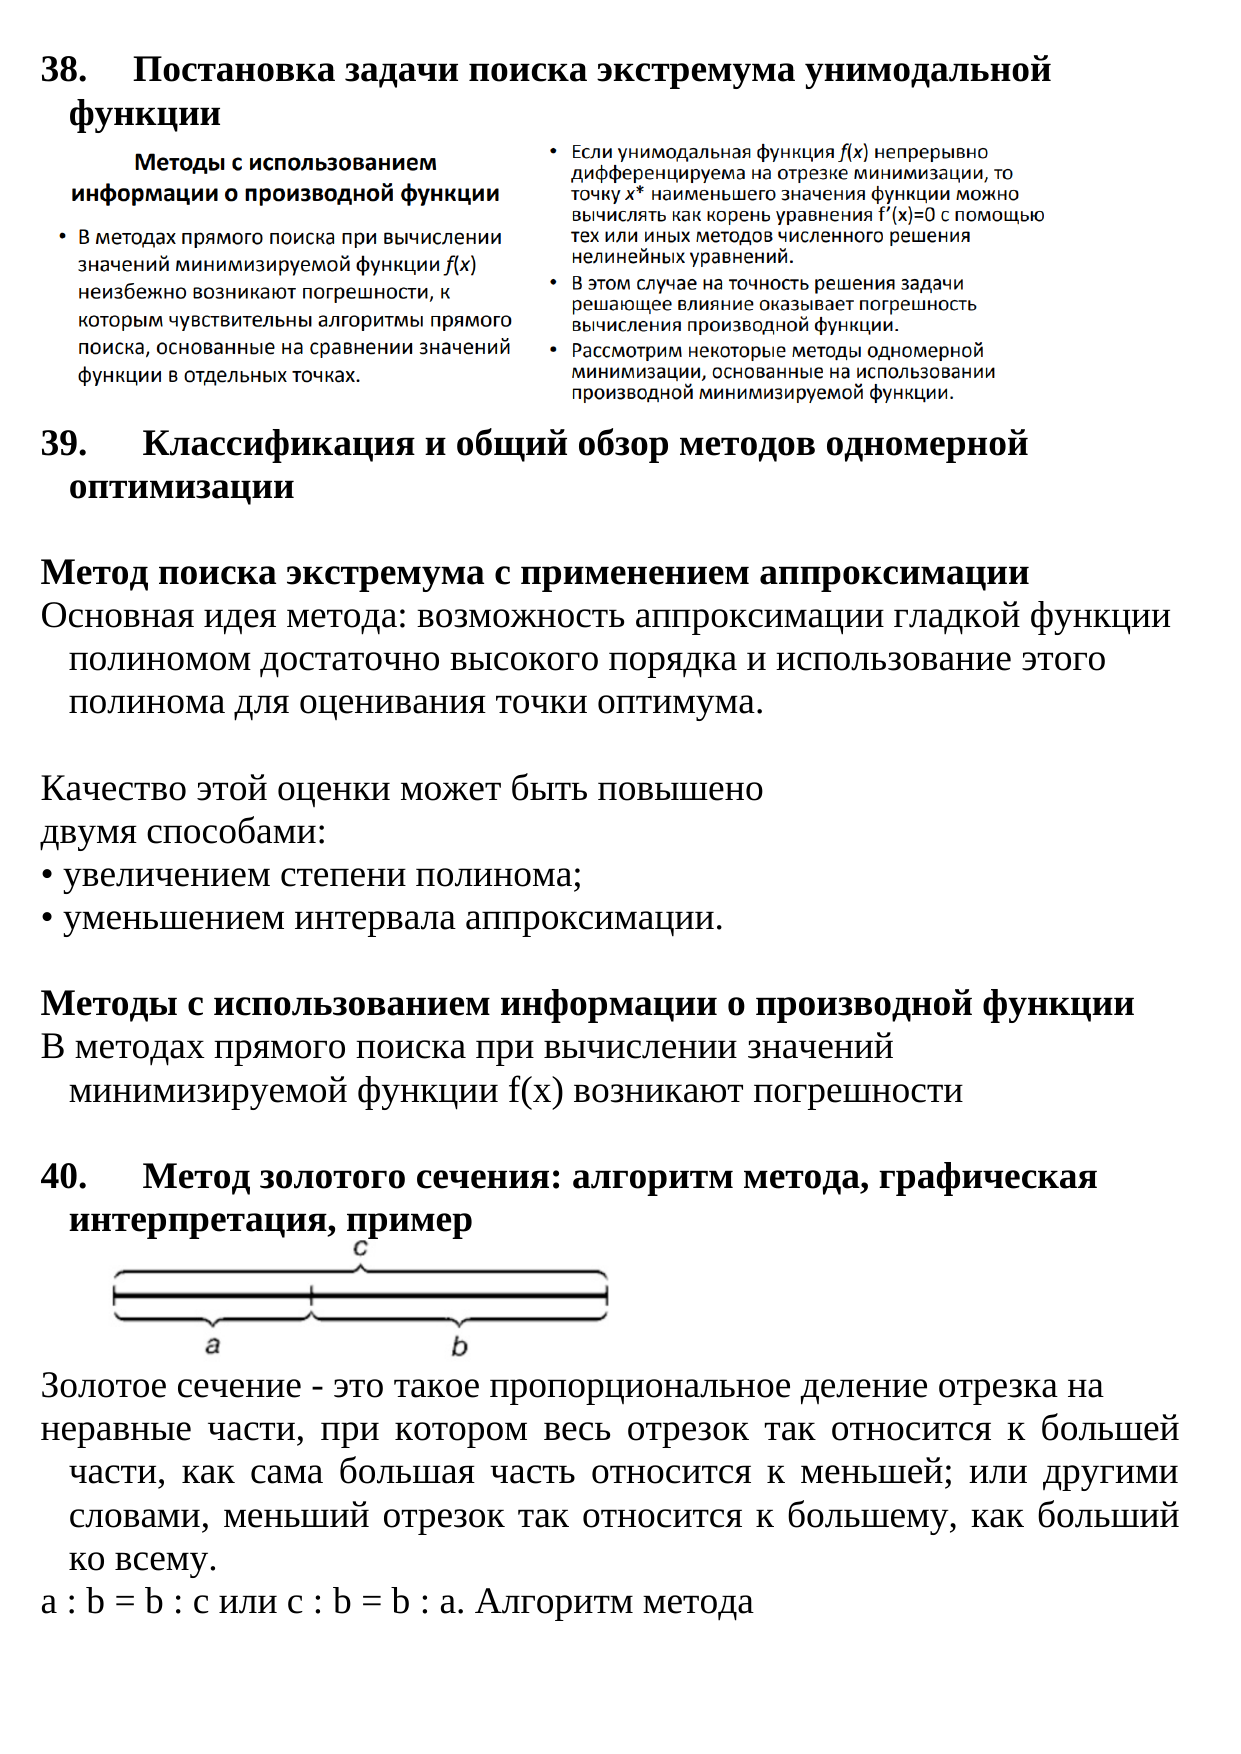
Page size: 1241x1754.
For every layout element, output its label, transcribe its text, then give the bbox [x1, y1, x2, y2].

list Метод золотого сечения: алгоритм метода, графическая интерпретация, пример [40, 1153, 1181, 1239]
text Основная идея метода: возможность аппроксимации гладкой функции полиномом достаточно высокого порядка и использование этого полинома для оценивания точки оптимума. [40, 593, 1181, 722]
text a : b = b : с или с : b = b : а. Алгоритм метода [40, 1578, 1181, 1621]
list Классификация и общий обзор методов одномерной оптимизации [40, 420, 1181, 506]
picture [40, 143, 524, 421]
text Метод поиска экстремума с применением аппроксимации [40, 549, 1181, 593]
picture [40, 1239, 701, 1363]
text • увеличением степени полинома; [40, 851, 1181, 894]
text двумя способами: [40, 808, 1181, 851]
list Постановка задачи поиска экстремума унимодальной функции [40, 47, 1181, 133]
text Качество этой оценки может быть повышено [40, 765, 1181, 808]
text • уменьшением интервала аппроксимации. [40, 894, 1181, 938]
text Золотое сечение - это такое пропорциональное деление отрезка на [40, 1363, 1181, 1406]
text неравные части, при котором весь отрезок так относится к большей части, как сама большая часть относится к меньшей; или другими словами, меньший отрезок так относится к большему, как больший ко всему. [40, 1406, 1181, 1578]
text Методы с использованием информации о производной функции [40, 981, 1181, 1024]
picture [533, 133, 1059, 421]
text В методах прямого поиска при вычислении значений минимизируемой функции f(x) возникают погрешности [40, 1024, 1181, 1110]
